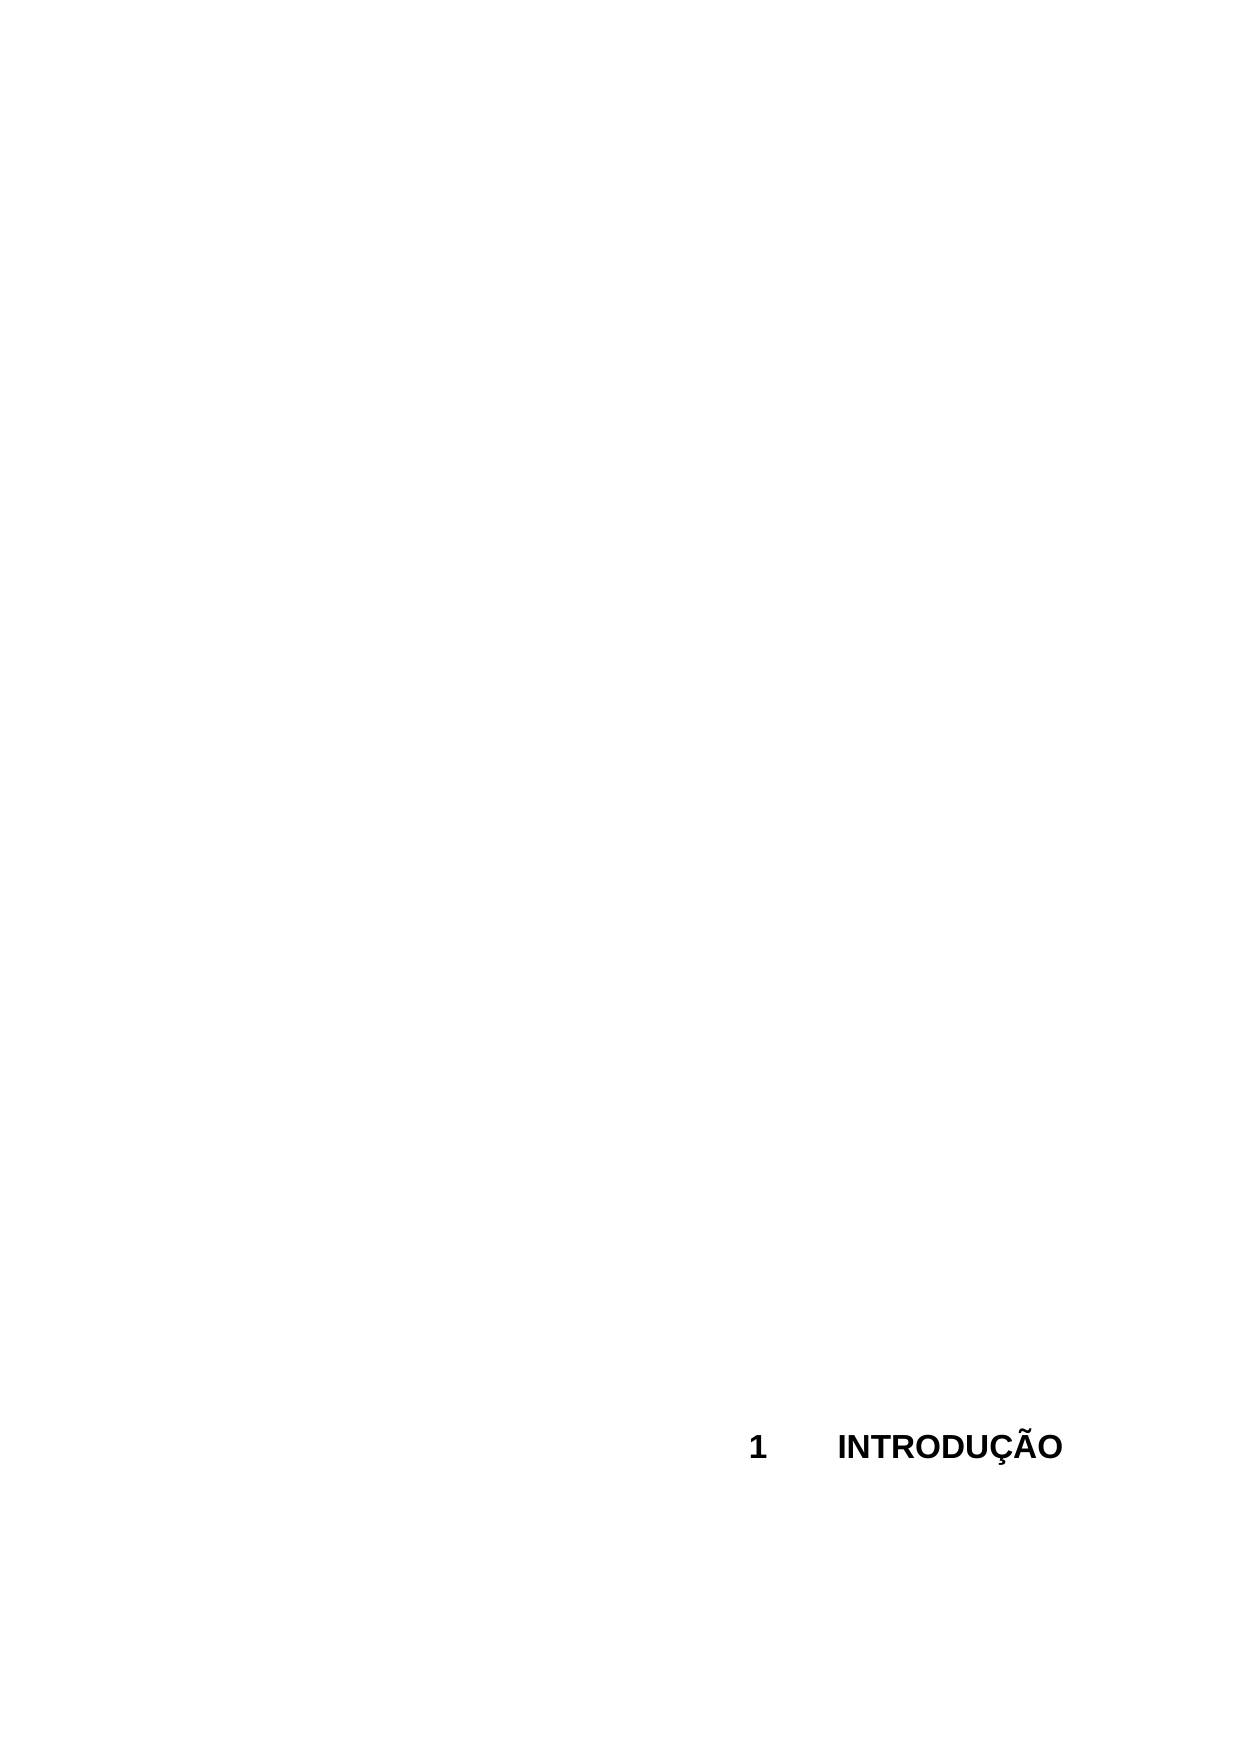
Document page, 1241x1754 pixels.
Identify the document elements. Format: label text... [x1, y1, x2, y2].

text 1 Introdução [177, 1427, 1063, 1466]
